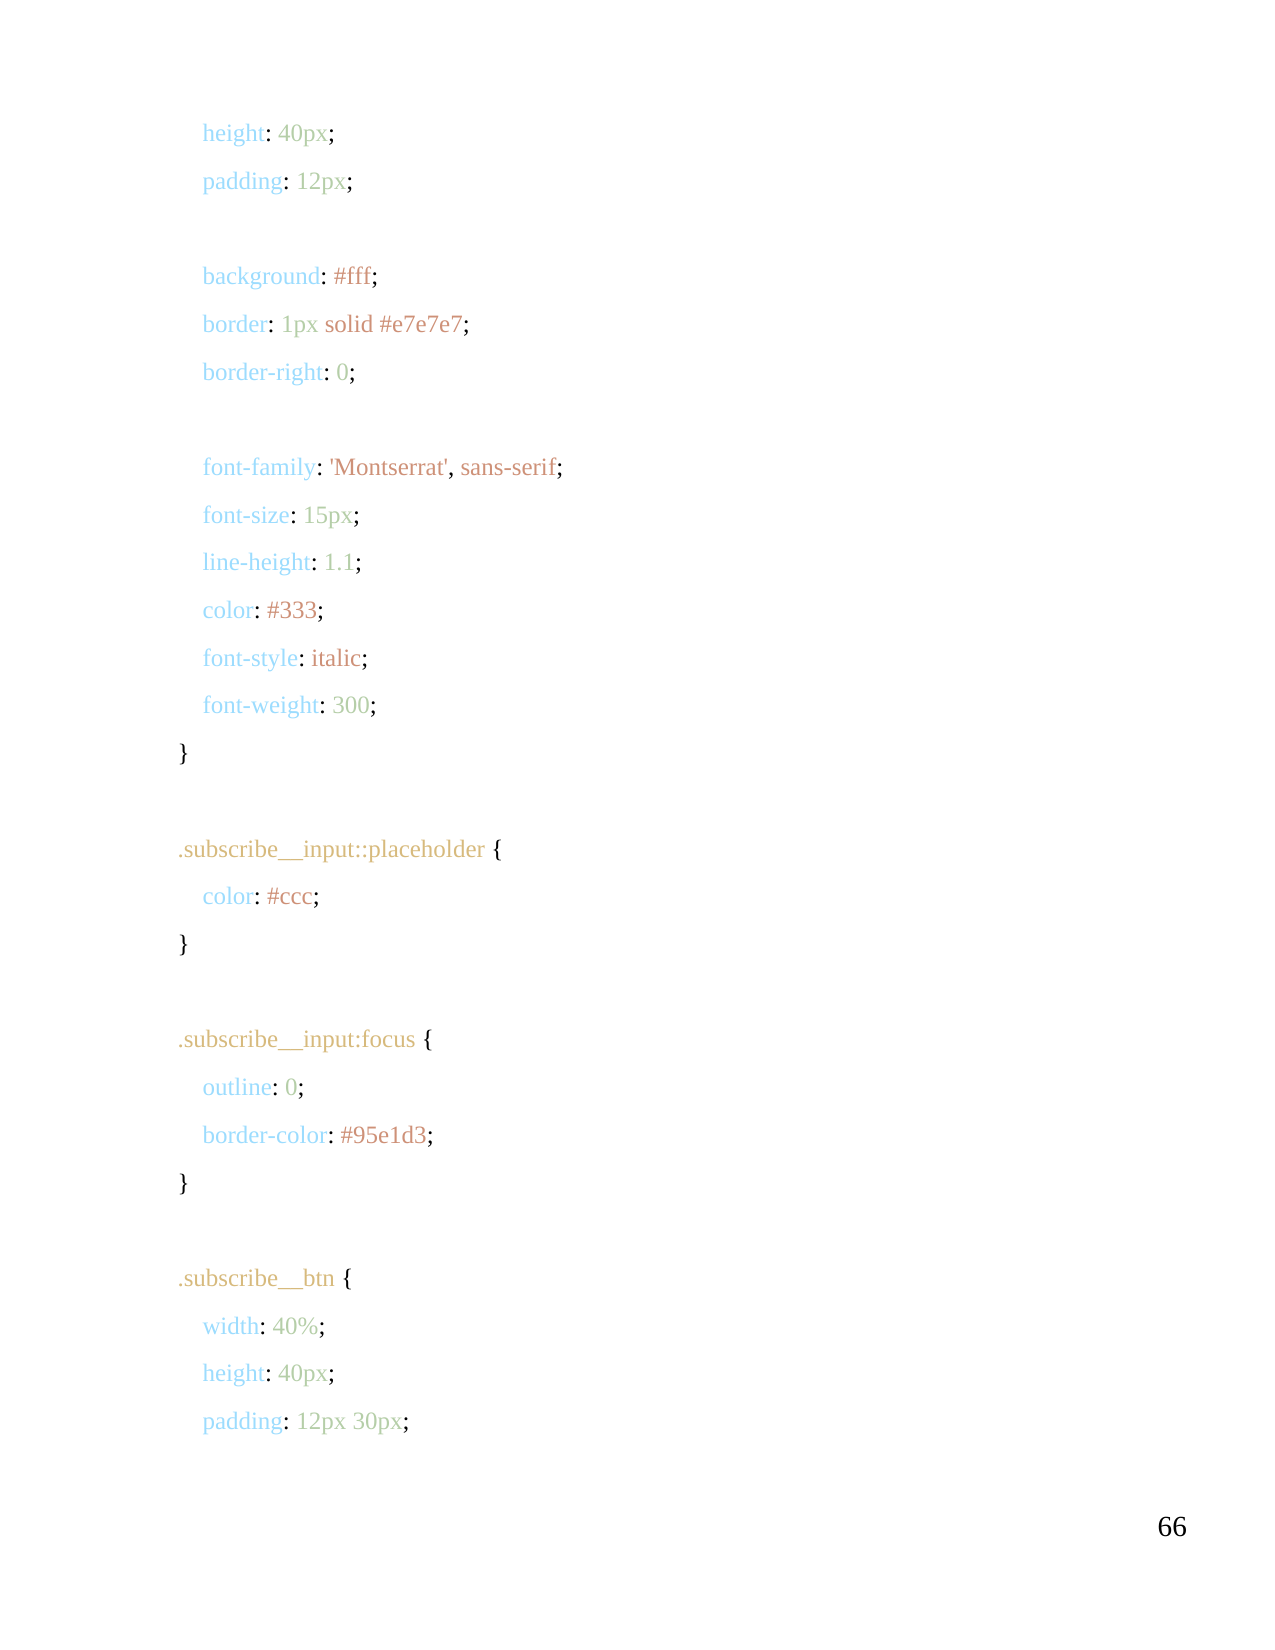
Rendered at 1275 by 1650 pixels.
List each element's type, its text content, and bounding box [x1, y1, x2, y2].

text outline: 0; [177, 1072, 1186, 1101]
text height: 40px; [177, 118, 1186, 147]
text height: 40px; [177, 1358, 1186, 1387]
text font-size: 15px; [177, 500, 1186, 528]
text padding: 12px 30px; [177, 1406, 1186, 1435]
text font-weight: 300; [177, 691, 1186, 719]
text } [177, 929, 1186, 958]
text color: #ccc; [177, 881, 1186, 910]
text font-style: italic; [177, 643, 1186, 672]
text .subscribe__btn { [177, 1263, 1186, 1292]
text background: #fff; [177, 261, 1186, 290]
text width: 40%; [177, 1311, 1186, 1339]
text padding: 12px; [177, 166, 1186, 194]
text border: 1px solid #e7e7e7; [177, 309, 1186, 338]
text border-color: #95e1d3; [177, 1120, 1186, 1149]
text color: #333; [177, 595, 1186, 624]
text font-family: 'Montserrat', sans-serif; [177, 452, 1186, 481]
text } [177, 738, 1186, 767]
text } [177, 1168, 1186, 1196]
text line-height: 1.1; [177, 547, 1186, 576]
text border-right: 0; [177, 357, 1186, 385]
text .subscribe__input::placeholder { [177, 834, 1186, 862]
text .subscribe__input:focus { [177, 1024, 1186, 1053]
